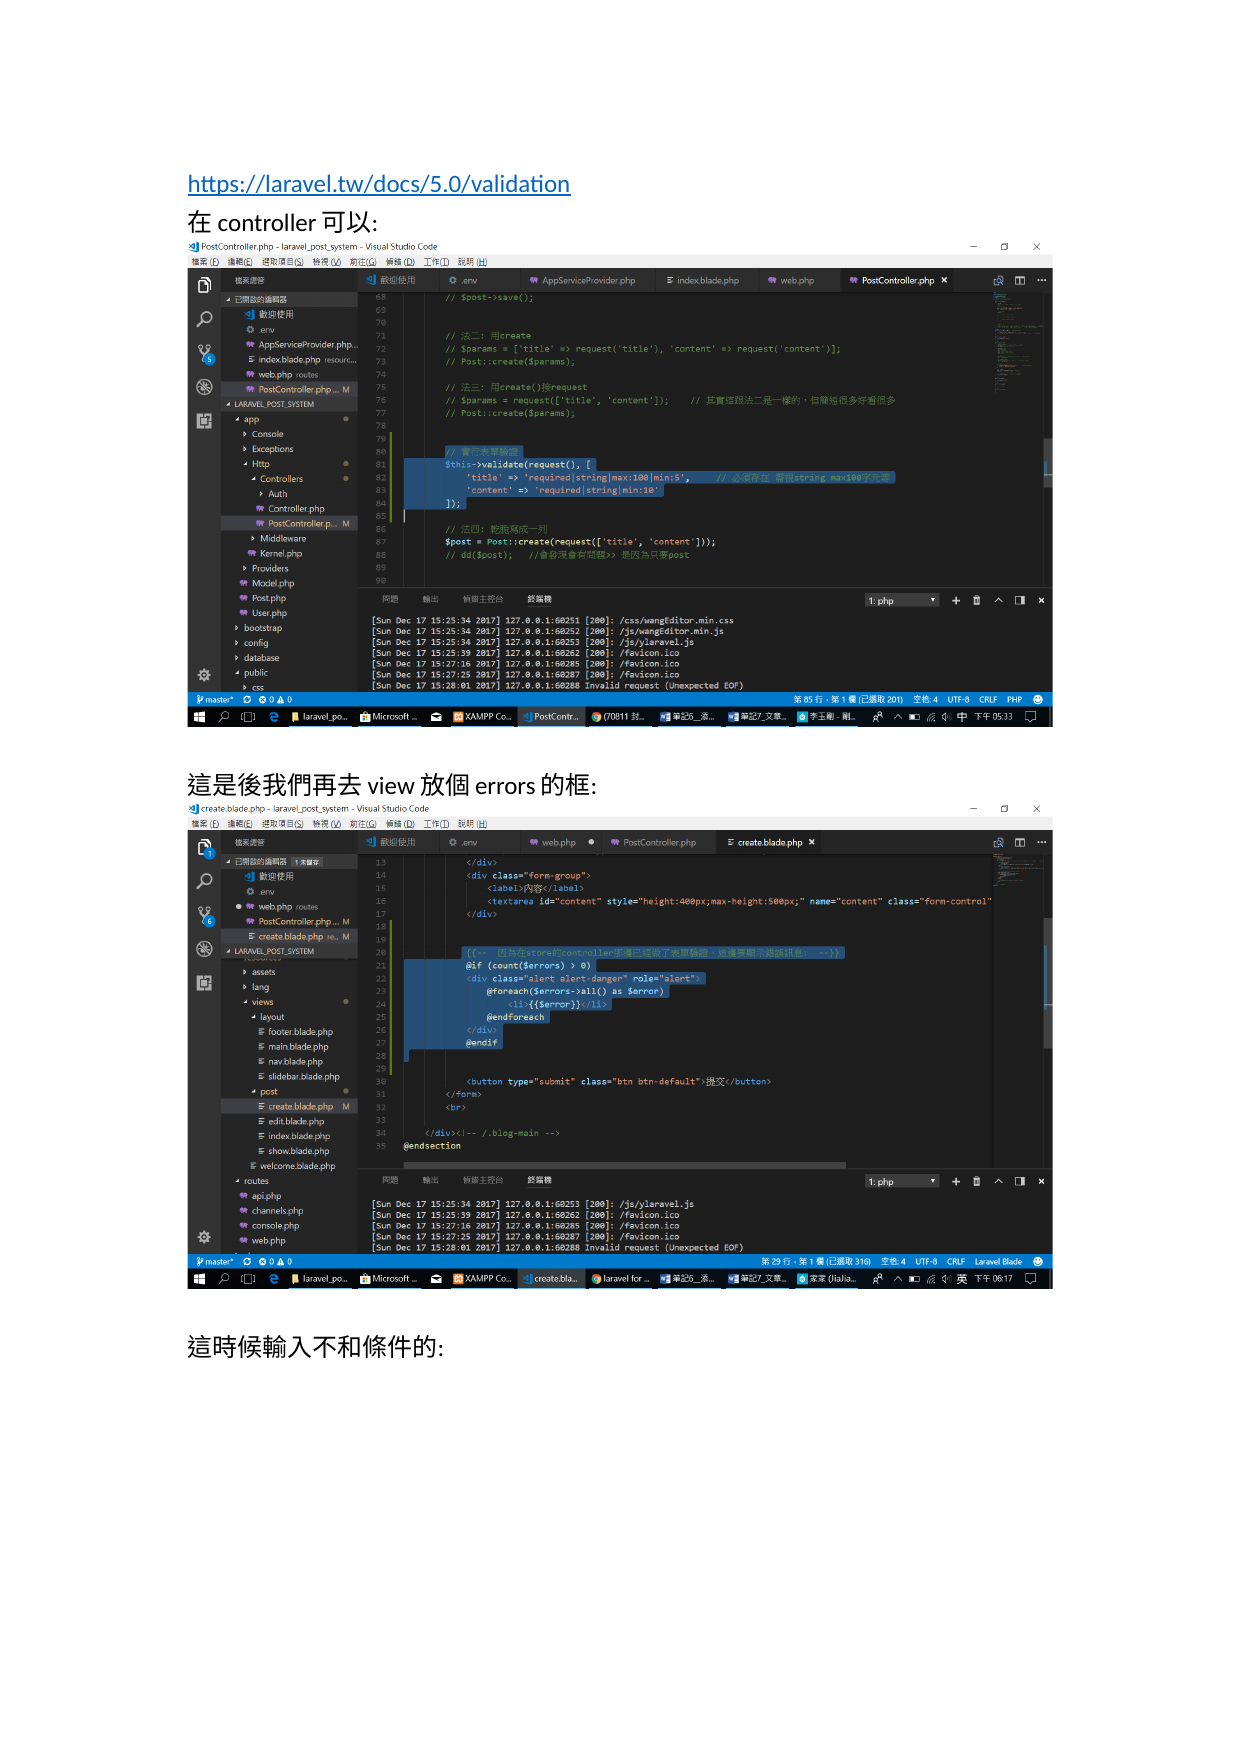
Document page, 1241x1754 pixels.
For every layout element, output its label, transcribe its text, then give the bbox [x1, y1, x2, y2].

text https://laravel.tw/docs/5.0/validation [187, 164, 1053, 202]
picture [187, 239, 1053, 727]
text 在controller可以: [187, 202, 1053, 239]
text 這是後我們再去view放個errors的框: [187, 764, 1053, 802]
text 這時候輸入不和條件的: [187, 1327, 1053, 1364]
picture [187, 802, 1053, 1289]
